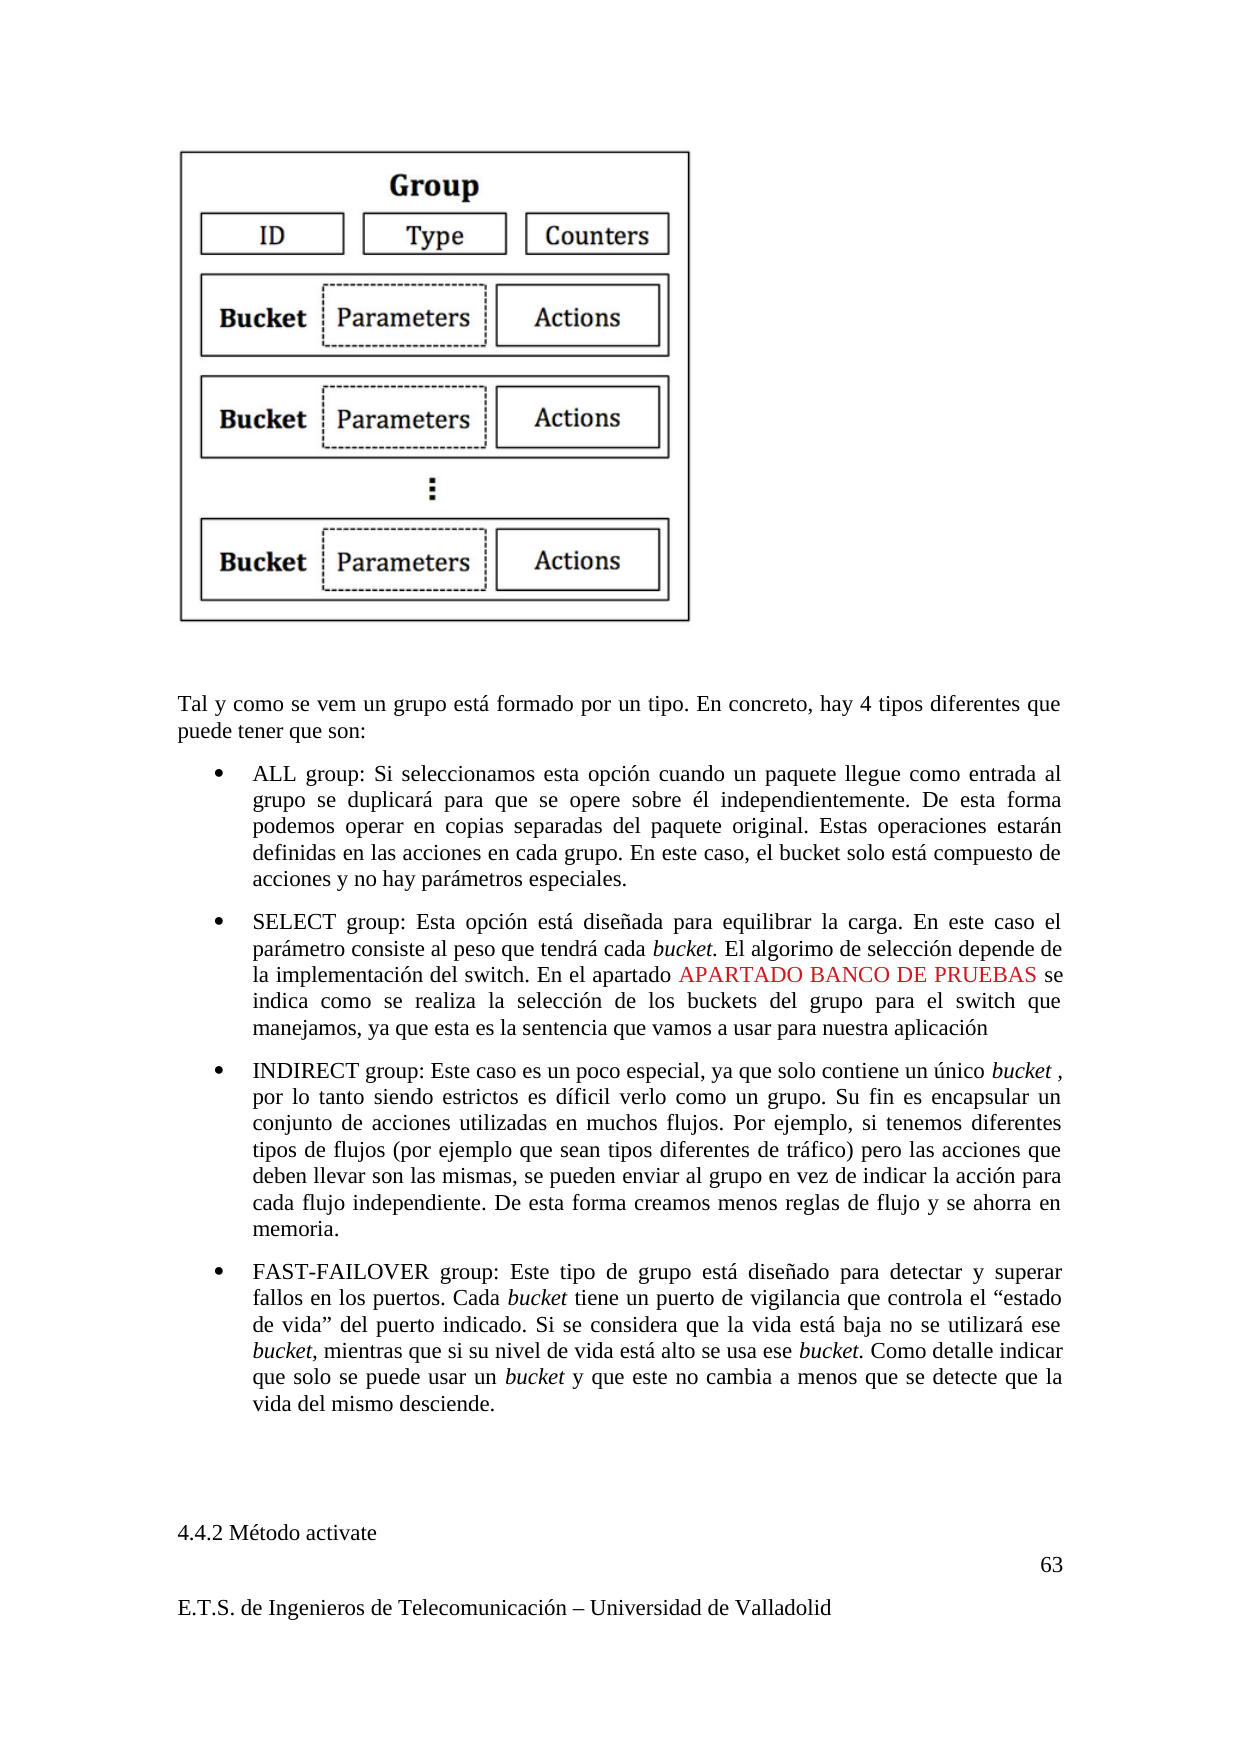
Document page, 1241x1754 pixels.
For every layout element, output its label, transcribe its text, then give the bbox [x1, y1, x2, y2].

list INDIRECT group: Este caso es un poco especial, ya que solo contiene un único bucket , por lo tanto siendo estrictos es díficil verlo como un grupo. Su fin es encapsular un conjunto de acciones utilizadas en muchos flujos. Por ejemplo, si tenemos diferentes tipos de flujos (por ejemplo que sean tipos diferentes de tráfico) pero las acciones que deben llevar son las mismas, se pueden enviar al grupo en vez de indicar la acción para cada flujo independiente. De esta forma creamos menos reglas de flujo y se ahorra en memoria. [215, 1057, 1063, 1241]
list ALL group: Si seleccionamos esta opción cuando un paquete llegue como entrada al grupo se duplicará para que se opere sobre él independientemente. De esta forma podemos operar en copias separadas del paquete original. Estas operaciones estarán definidas en las acciones en cada grupo. En este caso, el bucket solo está compuesto de acciones y no hay parámetros especiales. [215, 760, 1063, 892]
list FAST-FAILOVER group: Este tipo de grupo está diseñado para detectar y superar fallos en los puertos. Cada bucket tiene un puerto de vigilancia que controla el “estado de vida” del puerto indicado. Si se considera que la vida está baja no se utilizará ese bucket, mientras que si su nivel de vida está alto se usa ese bucket. Como detalle indicar que solo se puede usar un bucket y que este no cambia a menos que se detecte que la vida del mismo desciende. [215, 1258, 1063, 1416]
list SELECT group: Esta opción está diseñada para equilibrar la carga. En este caso el parámetro consiste al peso que tendrá cada bucket. El algorimo de selección depende de la implementación del switch. En el apartado APARTADO BANCO DE PRUEBAS se indica como se realiza la selección de los buckets del grupo para el switch que manejamos, ya que esta es la sentencia que vamos a usar para nuestra aplicación [215, 908, 1063, 1040]
picture [177, 147, 694, 626]
text 4.4.2 Método activate [177, 1519, 1063, 1545]
text Tal y como se vem un grupo está formado por un tipo. En concreto, hay 4 tipos diferentes que puede tener que son: [177, 691, 1063, 743]
